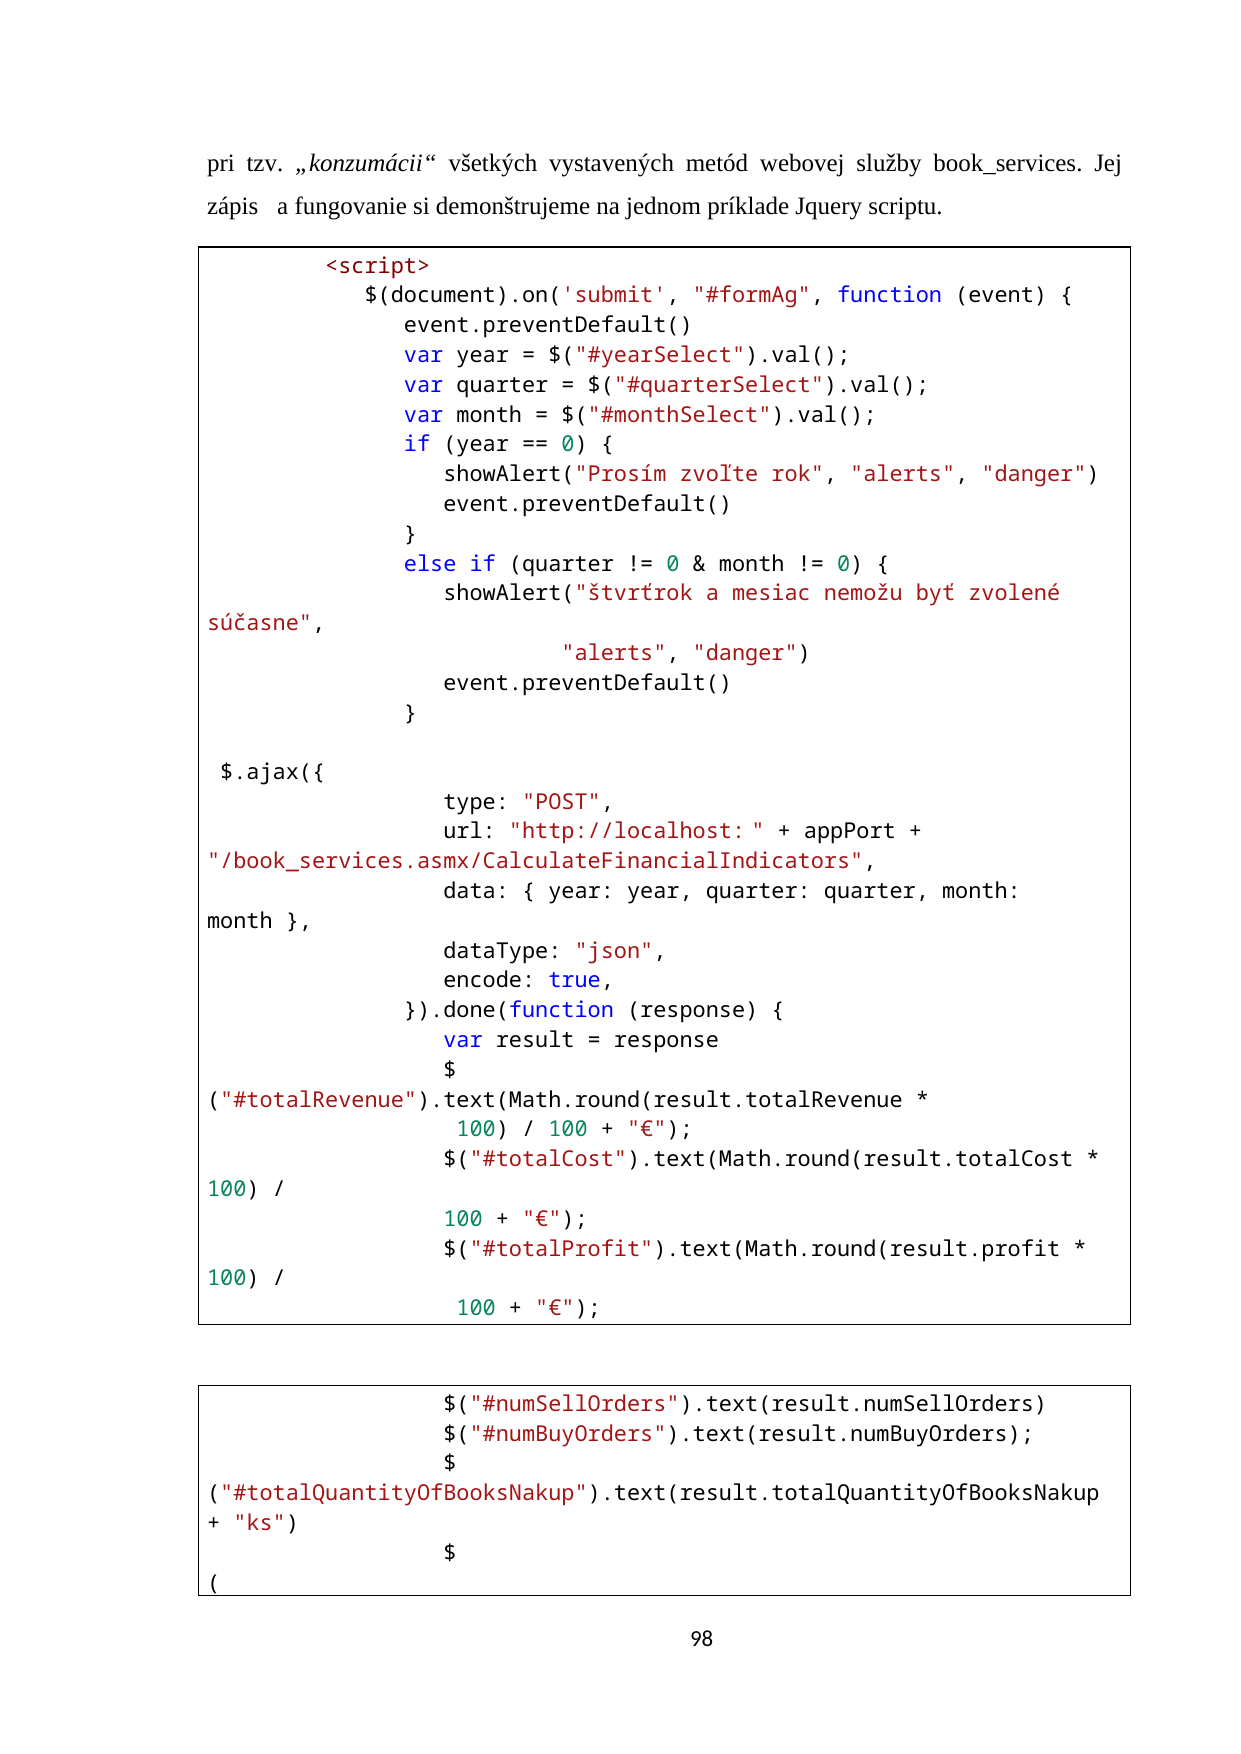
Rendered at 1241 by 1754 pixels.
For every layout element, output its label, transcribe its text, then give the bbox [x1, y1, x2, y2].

text $("#totalCost").text(Math.round(result.totalCost * 100) / [207, 1143, 1122, 1203]
text var quarter = $("#quarterSelect").val(); [207, 369, 1122, 398]
text $(document).on('submit', "#formAg", function (event) { [207, 279, 1122, 309]
text $("#numBuyOrders").text(result.numBuyOrders); [207, 1418, 1122, 1447]
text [207, 148, 1122, 219]
text <script> [199, 248, 1130, 279]
text var month = $("#monthSelect").val(); [207, 398, 1122, 428]
text $("#totalRevenue").text(Math.round(result.totalRevenue * [207, 1054, 1122, 1113]
text type: "POST", [207, 786, 1122, 816]
text } [207, 696, 1122, 726]
text showAlert("Prosím zvoľte rok", "alerts", "danger") [207, 458, 1122, 488]
text encode: true, [207, 964, 1122, 994]
text showAlert("štvrťrok a mesiac nemožu byť zvolené súčasne", [207, 577, 1122, 637]
text var result = response [207, 1024, 1122, 1054]
text "alerts", "danger") [207, 637, 1122, 667]
text $("#totalProfit").text(Math.round(result.profit * 100) / [207, 1233, 1122, 1289]
text var year = $("#yearSelect").val(); [207, 339, 1122, 369]
text 100) / 100 + "€"); [207, 1113, 1122, 1143]
text data: { year: year, quarter: quarter, month: month }, [207, 875, 1122, 935]
text else if (quarter != 0 & month != 0) { [207, 547, 1122, 577]
text event.preventDefault() [207, 667, 1122, 696]
text $("#numSellOrders").text(result.numSellOrders) [199, 1386, 1130, 1418]
text dataType: "json", [207, 935, 1122, 964]
text $.ajax({ [207, 756, 1122, 786]
text event.preventDefault() [207, 309, 1122, 339]
text $("#totalQuantityOfBooksPredaj").text(result.totalQuantityOfBooksPredaj + "ks"); [207, 1537, 1122, 1595]
text 100 + "€"); [199, 1289, 1130, 1324]
text if (year == 0) { [207, 428, 1122, 458]
text }).done(function (response) { [207, 994, 1122, 1024]
text event.preventDefault() [207, 488, 1122, 518]
text $("#totalQuantityOfBooksNakup").text(result.totalQuantityOfBooksNakup + "ks") [207, 1447, 1122, 1537]
text url: "http://localhost: " + appPort + "/book_services.asmx/CalculateFinancialIndicators", [207, 816, 1122, 875]
text } [207, 518, 1122, 547]
text 100 + "€"); [207, 1203, 1122, 1233]
